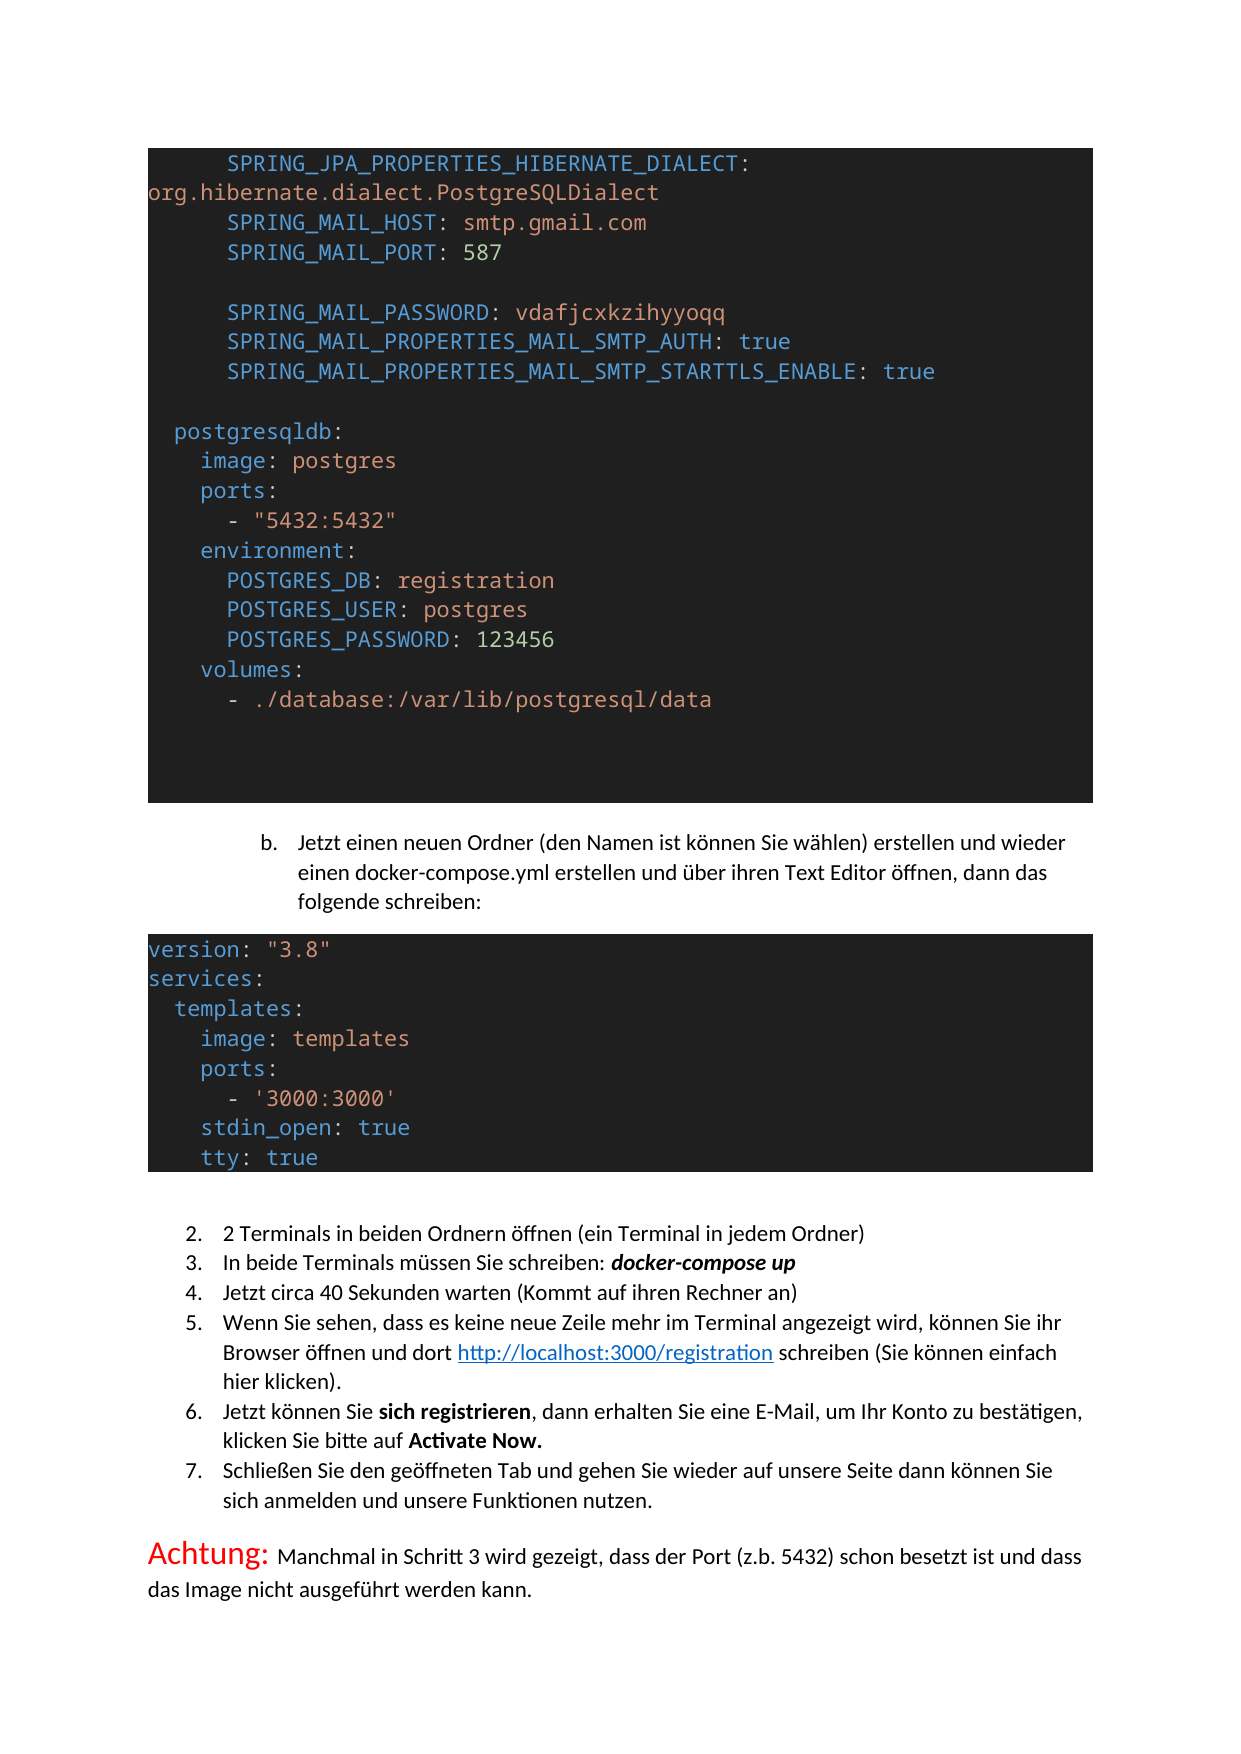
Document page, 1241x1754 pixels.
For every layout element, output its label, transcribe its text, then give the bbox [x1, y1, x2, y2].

text templates: [148, 993, 1093, 1023]
text SPRING_MAIL_PROPERTIES_MAIL_SMTP_AUTH: true [148, 326, 1093, 356]
text ports: [148, 475, 1093, 505]
text image: postgres [148, 446, 1093, 475]
list Jetzt circa 40 Sekunden warten (Kommt auf ihren Rechner an) [185, 1278, 1093, 1306]
text SPRING_MAIL_HOST: smtp.gmail.com [148, 207, 1093, 237]
text SPRING_MAIL_PROPERTIES_MAIL_SMTP_STARTTLS_ENABLE: true [148, 356, 1093, 386]
text environment: [148, 535, 1093, 565]
list 2 Terminals in beiden Ordnern öffnen (ein Terminal in jedem Ordner) [185, 1219, 1093, 1247]
list In beide Terminals müssen Sie schreiben: docker-compose up [185, 1248, 1093, 1277]
text SPRING_JPA_PROPERTIES_HIBERNATE_DIALECT: org.hibernate.dialect.PostgreSQLDialect [148, 148, 1093, 207]
text image: templates [148, 1023, 1093, 1053]
text version: "3.8" [148, 934, 1093, 963]
text POSTGRES_USER: postgres [148, 594, 1093, 624]
text SPRING_MAIL_PORT: 587 [148, 237, 1093, 267]
text volumes: [148, 654, 1093, 684]
list Jetzt einen neuen Ordner (den Namen ist können Sie wählen) erstellen und wieder einen docker-compose.yml erstellen und über ihren Text Editor öffnen, dann das folgende schreiben: [260, 828, 1093, 915]
list Schließen Sie den geöffneten Tab und gehen Sie wieder auf unsere Seite dann können Sie sich anmelden und unsere Funktionen nutzen. [185, 1456, 1093, 1514]
text - "5432:5432" [148, 505, 1093, 535]
text tty: true [148, 1142, 1093, 1172]
text POSTGRES_DB: registration [148, 565, 1093, 594]
text Achtung: Manchmal in Schritt 3 wird gezeigt, dass der Port (z.b. 5432) schon besetzt ist und dass das Image nicht ausgeführt werden kann. [148, 1532, 1093, 1603]
text - ./database:/var/lib/postgresql/data [148, 684, 1093, 714]
text services: [148, 963, 1093, 993]
text postgresqldb: [148, 416, 1093, 446]
list Jetzt können Sie sich registrieren, dann erhalten Sie eine E-Mail, um Ihr Konto zu bestätigen, klicken Sie bitte auf Activate Now. [185, 1397, 1093, 1455]
text - '3000:3000' [148, 1083, 1093, 1112]
text stdin_open: true [148, 1112, 1093, 1142]
text POSTGRES_PASSWORD: 123456 [148, 624, 1093, 654]
text SPRING_MAIL_PASSWORD: vdafjcxkzihyyoqq [148, 297, 1093, 326]
text ports: [148, 1053, 1093, 1083]
list Wenn Sie sehen, dass es keine neue Zeile mehr im Terminal angezeigt wird, können Sie ihr Browser öffnen und dort http://localhost:3000/registration schreiben (Sie können einfach hier klicken). [185, 1308, 1093, 1395]
